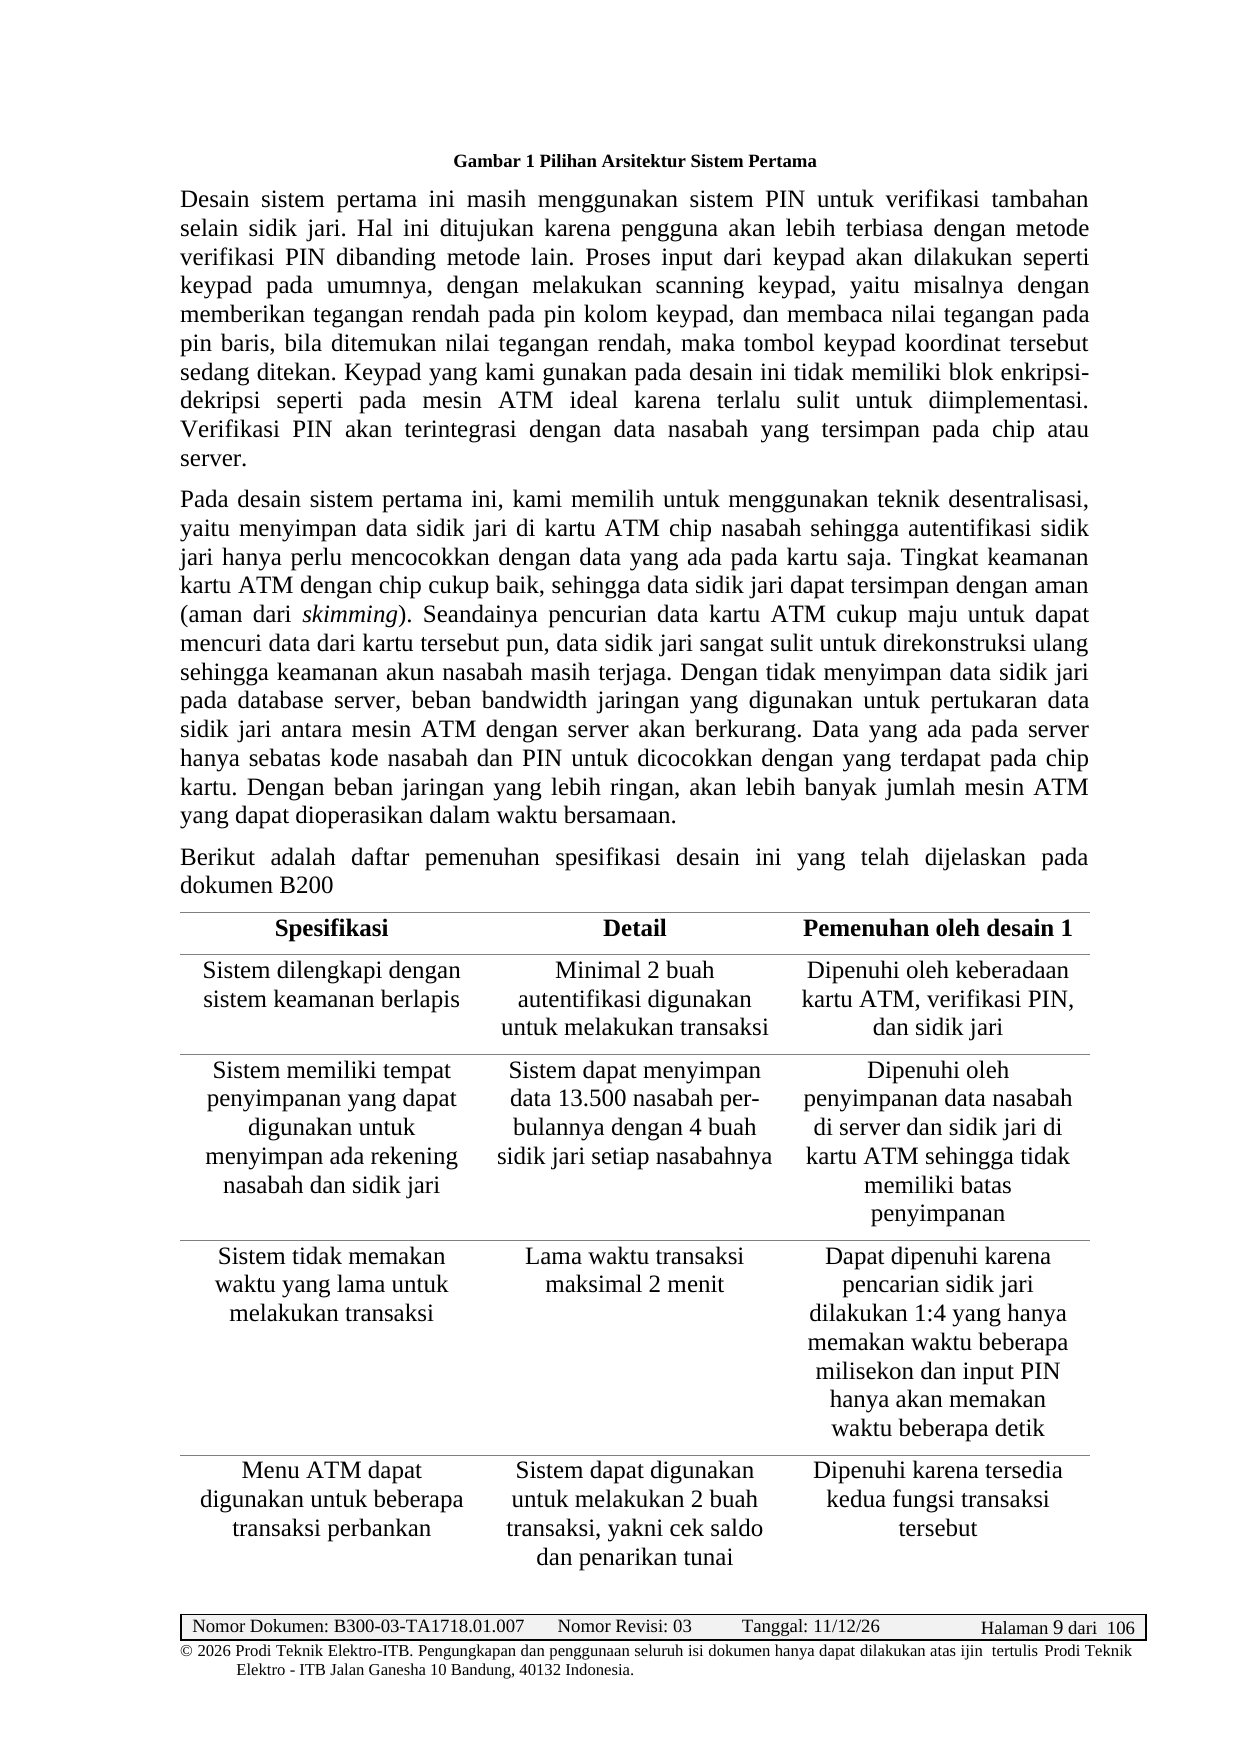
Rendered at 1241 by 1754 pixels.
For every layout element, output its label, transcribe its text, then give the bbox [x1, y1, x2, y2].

table_cell Sistem dapat menyimpan data 13.500 nasabah per-bulannya dengan 4 buah sidik jari setiap nasabahnya [483, 1055, 786, 1240]
table_cell Minimal 2 buah autentifikasi digunakan untuk melakukan transaksi [483, 955, 786, 1054]
text Berikut adalah daftar pemenuhan spesifikasi desain ini yang telah dijelaskan pada dokumen B200 [180, 842, 1090, 899]
table_cell Sistem dapat digunakan untuk melakukan 2 buah transaksi, yakni cek saldo dan penarikan tunai [483, 1456, 786, 1583]
table_cell Lama waktu transaksi maksimal 2 menit [483, 1241, 786, 1454]
table_cell Dipenuhi oleh penyimpanan data nasabah di server dan sidik jari di kartu ATM sehingga tidak memiliki batas penyimpanan [786, 1055, 1089, 1240]
text Pada desain sistem pertama ini, kami memilih untuk menggunakan teknik desentralisasi, yaitu menyimpan data sidik jari di kartu ATM chip nasabah sehingga autentifikasi sidik jari hanya perlu mencocokkan dengan data yang ada pada kartu saja. Tingkat keamanan kartu ATM dengan chip cukup baik, sehingga data sidik jari dapat tersimpan dengan aman (aman dari skimming). Seandainya pencurian data kartu ATM cukup maju untuk dapat mencuri data dari kartu tersebut pun, data sidik jari sangat sulit untuk direkonstruksi ulang sehingga keamanan akun nasabah masih terjaga. Dengan tidak menyimpan data sidik jari pada database server, beban bandwidth jaringan yang digunakan untuk pertukaran data sidik jari antara mesin ATM dengan server akan berkurang. Data yang ada pada server hanya sebatas kode nasabah dan PIN untuk dicocokkan dengan yang terdapat pada chip kartu. Dengan beban jaringan yang lebih ringan, akan lebih banyak jumlah mesin ATM yang dapat dioperasikan dalam waktu bersamaan. [180, 484, 1090, 829]
table_cell Dipenuhi oleh keberadaan kartu ATM, verifikasi PIN, dan sidik jari [786, 955, 1089, 1054]
text Desain sistem pertama ini masih menggunakan sistem PIN untuk verifikasi tambahan selain sidik jari. Hal ini ditujukan karena pengguna akan lebih terbiasa dengan metode verifikasi PIN dibanding metode lain. Proses input dari keypad akan dilakukan seperti keypad pada umumnya, dengan melakukan scanning keypad, yaitu misalnya dengan memberikan tegangan rendah pada pin kolom keypad, dan membaca nilai tegangan pada pin baris, bila ditemukan nilai tegangan rendah, maka tombol keypad koordinat tersebut sedang ditekan. Keypad yang kami gunakan pada desain ini tidak memiliki blok enkripsi-dekripsi seperti pada mesin ATM ideal karena terlalu sulit untuk diimplementasi. Verifikasi PIN akan terintegrasi dengan data nasabah yang tersimpan pada chip atau server. [180, 184, 1090, 472]
table_cell Dipenuhi karena tersedia kedua fungsi transaksi tersebut [786, 1456, 1089, 1583]
table_cell Sistem tidak memakan waktu yang lama untuk melakukan transaksi [180, 1241, 483, 1454]
table_cell Dapat dipenuhi karena pencarian sidik jari dilakukan 1:4 yang hanya memakan waktu beberapa milisekon dan input PIN hanya akan memakan waktu beberapa detik [786, 1241, 1089, 1454]
table_cell Menu ATM dapat digunakan untuk beberapa transaksi perbankan [180, 1456, 483, 1583]
table_cell Sistem dilengkapi dengan sistem keamanan berlapis [180, 955, 483, 1054]
table_header Detail [483, 913, 786, 954]
table_header Pemenuhan oleh desain 1 [786, 913, 1089, 954]
table_header Spesifikasi [180, 913, 483, 954]
table_cell Sistem memiliki tempat penyimpanan yang dapat digunakan untuk menyimpan ada rekening nasabah dan sidik jari [180, 1055, 483, 1240]
text Gambar 1 Pilihan Arsitektur Sistem Pertama [180, 150, 1090, 172]
